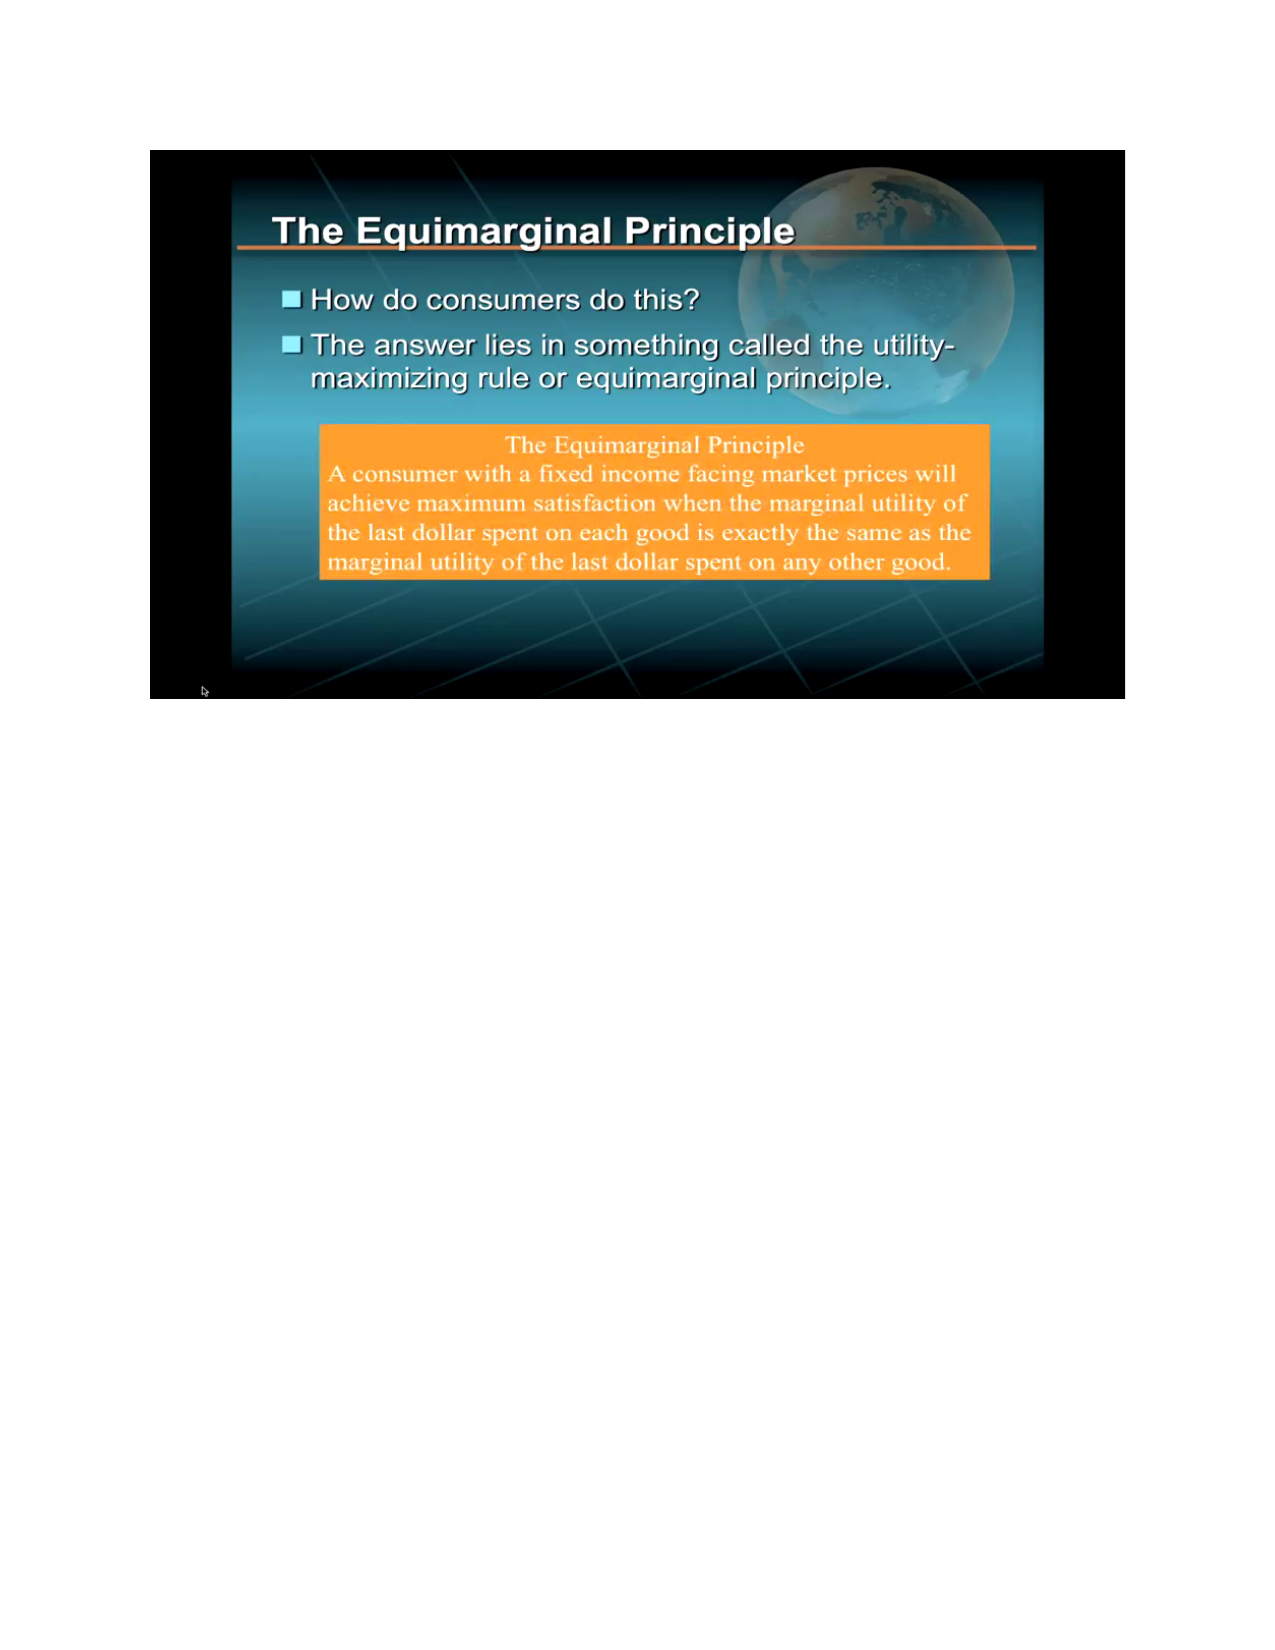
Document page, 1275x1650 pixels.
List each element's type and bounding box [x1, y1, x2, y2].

picture [150, 150, 1125, 699]
